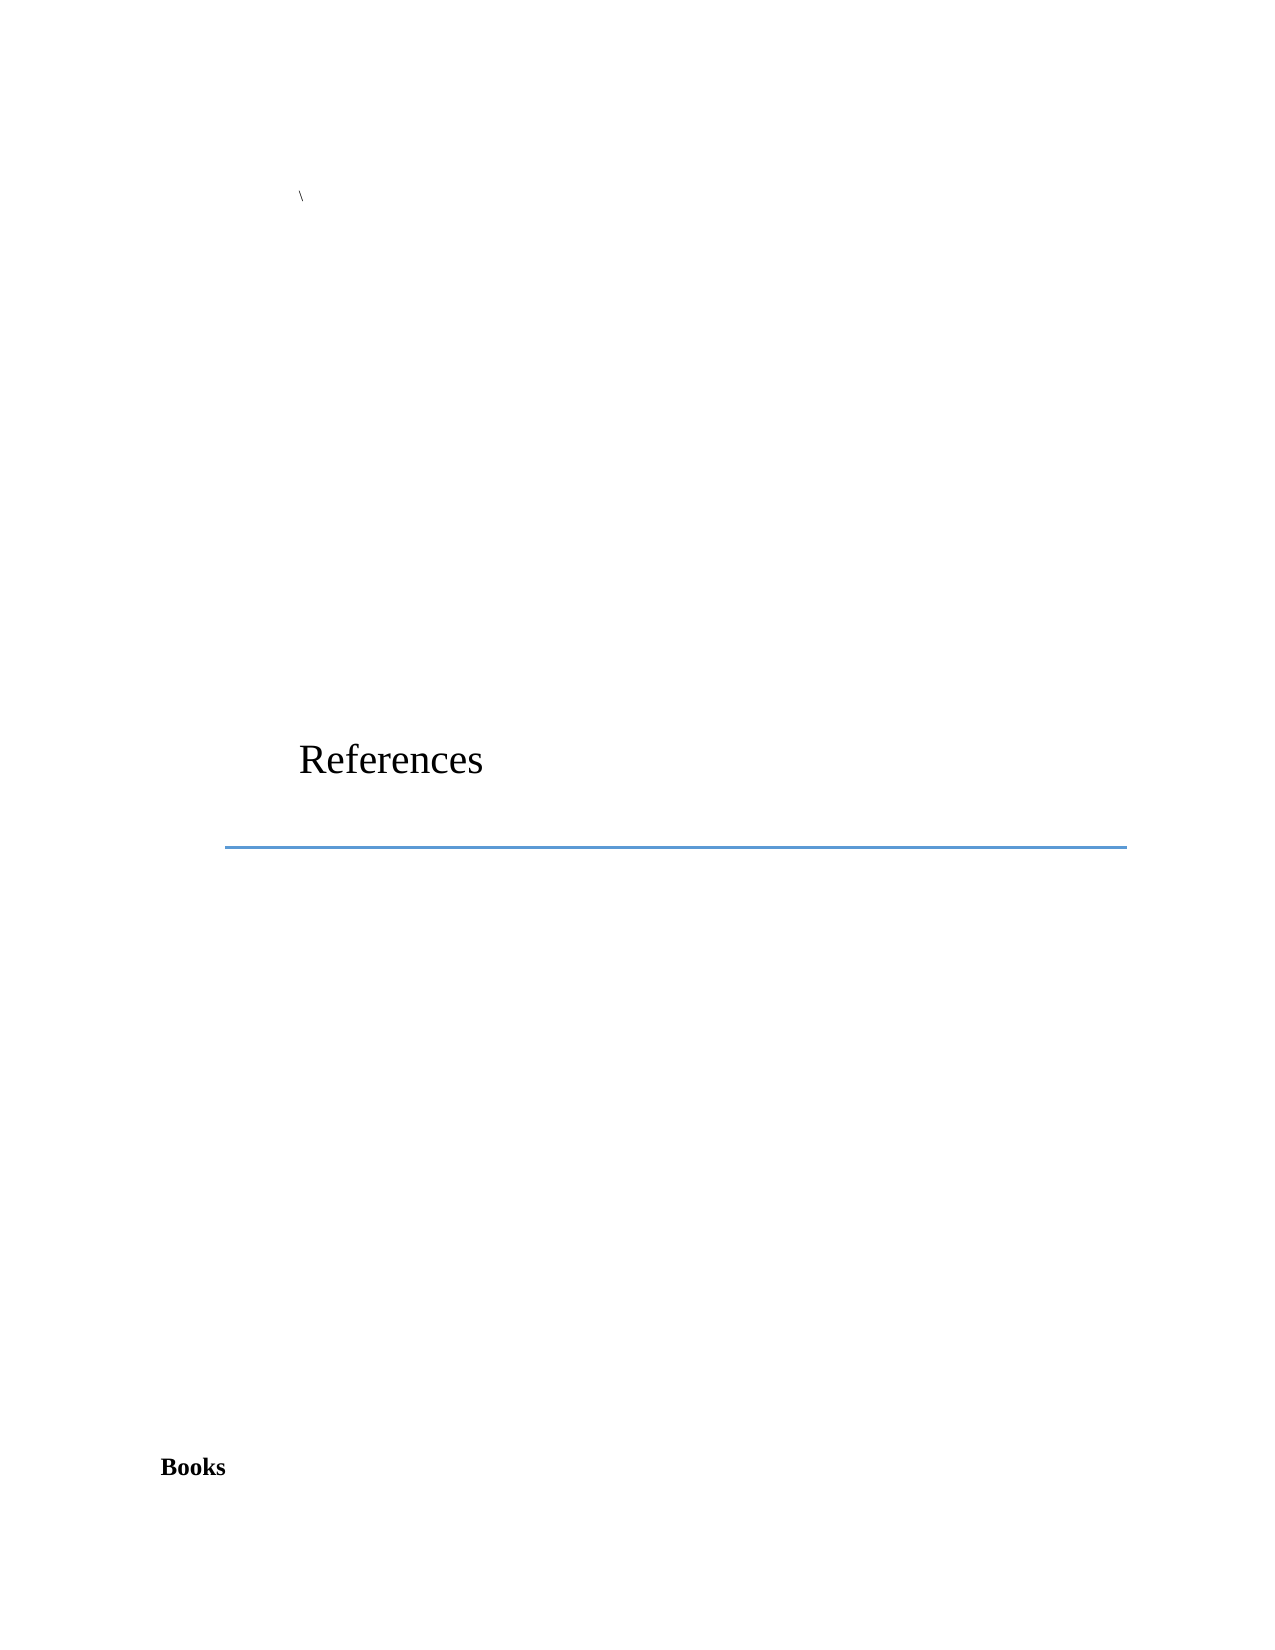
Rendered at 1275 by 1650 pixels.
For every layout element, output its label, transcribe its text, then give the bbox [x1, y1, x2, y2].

subtitle References [298, 734, 1125, 782]
text \ [298, 187, 1125, 205]
subtitle Books [160, 1452, 1125, 1481]
